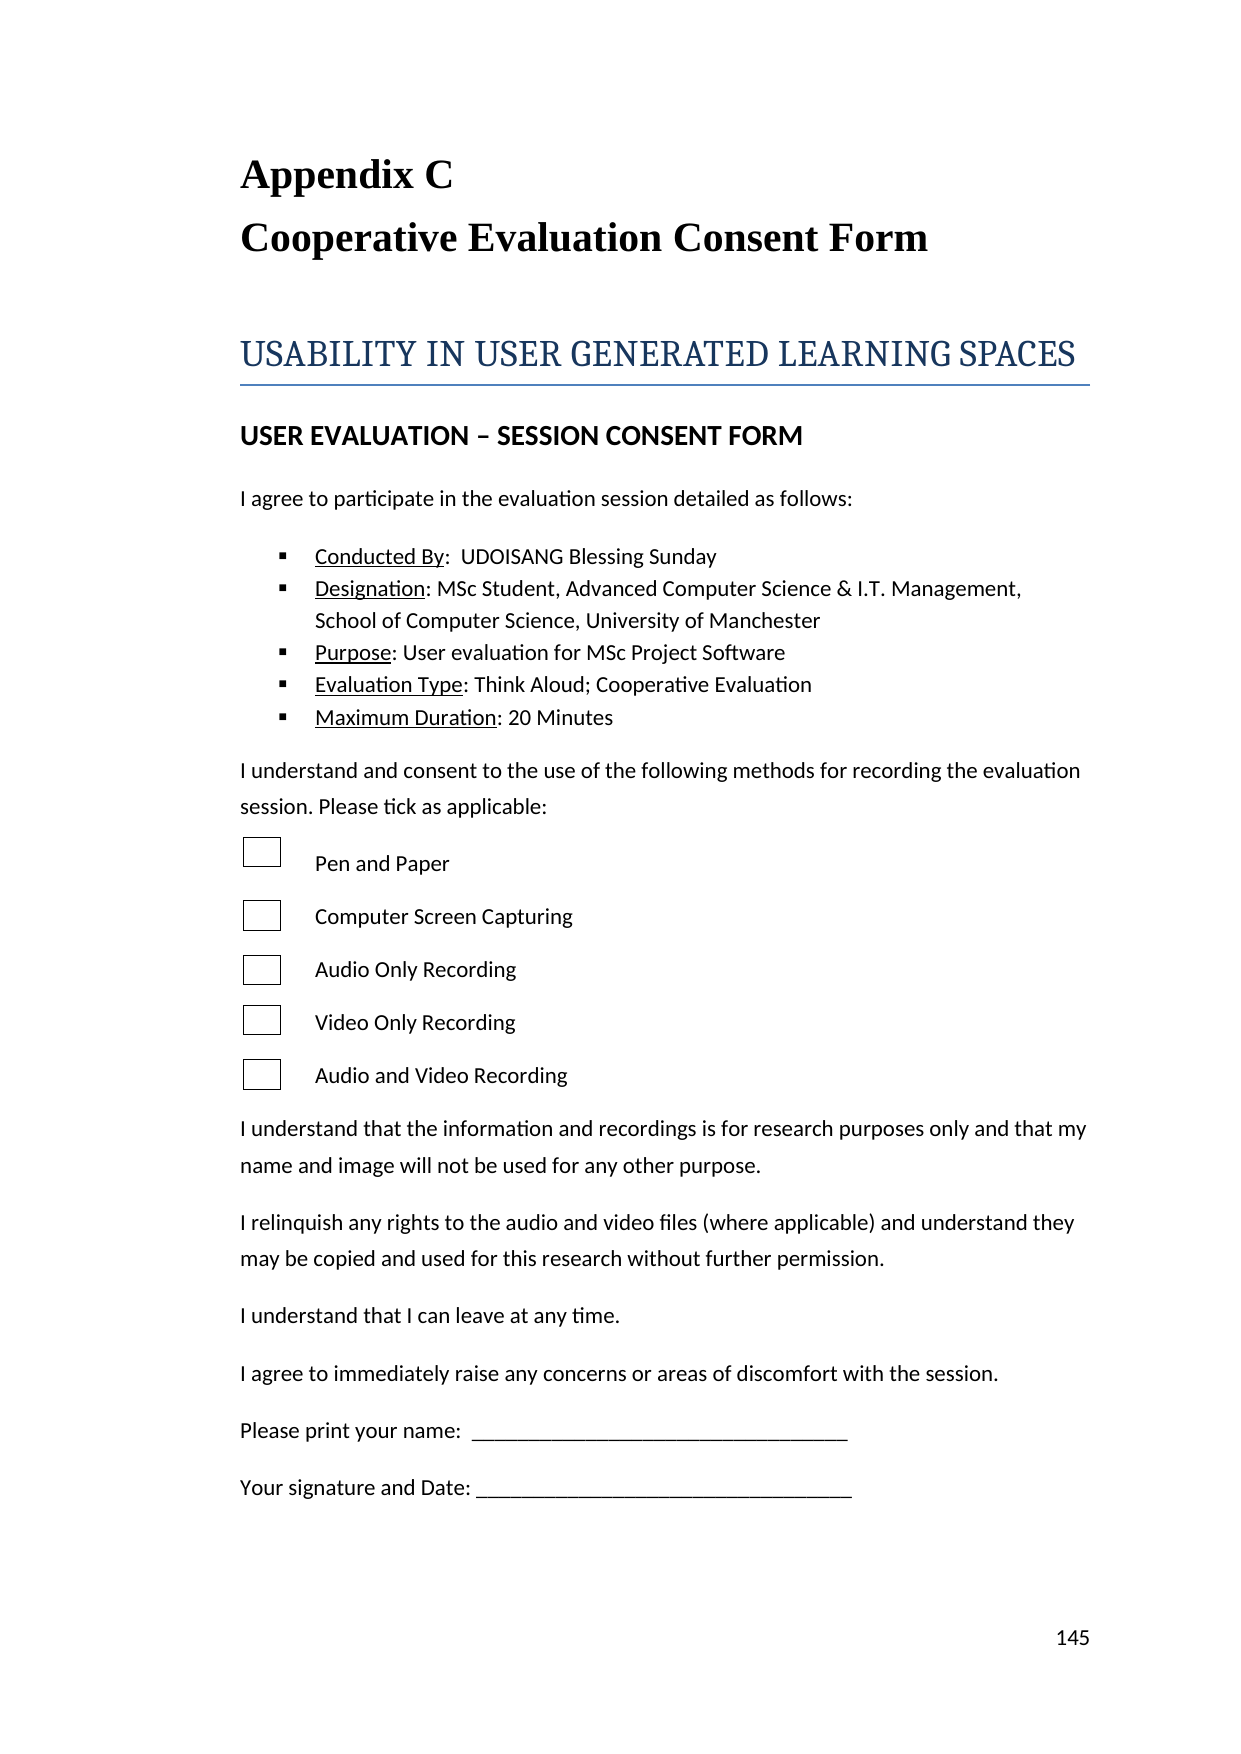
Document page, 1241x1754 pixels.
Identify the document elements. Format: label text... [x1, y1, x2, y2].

text Pen and Paper [240, 849, 1090, 877]
text Your signature and Date: _________________________________ [240, 1473, 1090, 1501]
text Computer Screen Capturing [281, 902, 1090, 930]
list Evaluation Type: Think Aloud; Cooperative Evaluation [277, 671, 1090, 698]
text Video Only Recording [240, 1008, 1090, 1036]
list Maximum Duration: 20 Minutes [277, 703, 1090, 731]
text Please print your name: _________________________________ [240, 1416, 1090, 1444]
text I understand that the information and recordings is for research purposes only and that my name and image will not be used for any other purpose. [240, 1114, 1090, 1179]
text Audio Only Recording [281, 955, 1090, 983]
list Purpose: User evaluation for MSc Project Software [277, 638, 1090, 666]
subtitle Appendix C Cooperative Evaluation Consent Form [240, 150, 1090, 260]
text I agree to participate in the evaluation session detailed as follows: [240, 484, 1090, 513]
list Designation: MSc Student, Advanced Computer Science & I.T. Management, School of Computer Science, University of Manchester [277, 574, 1090, 634]
list Conducted By: UDOISANG Blessing Sunday [277, 542, 1090, 570]
text I agree to immediately raise any concerns or areas of discomfort with the session. [240, 1359, 1090, 1387]
text USER EVALUATION – SESSION CONSENT FORM [240, 417, 1090, 453]
text I relinquish any rights to the audio and video files (where applicable) and understand they may be copied and used for this research without further permission. [240, 1208, 1090, 1272]
text I understand and consent to the use of the following methods for recording the evaluation session. Please tick as applicable: [240, 756, 1090, 820]
title USABILITY IN USER GENERATED LEARNING SPACES [240, 333, 1090, 384]
text Audio and Video Recording [281, 1061, 1090, 1089]
text I understand that I can leave at any time. [240, 1301, 1090, 1329]
